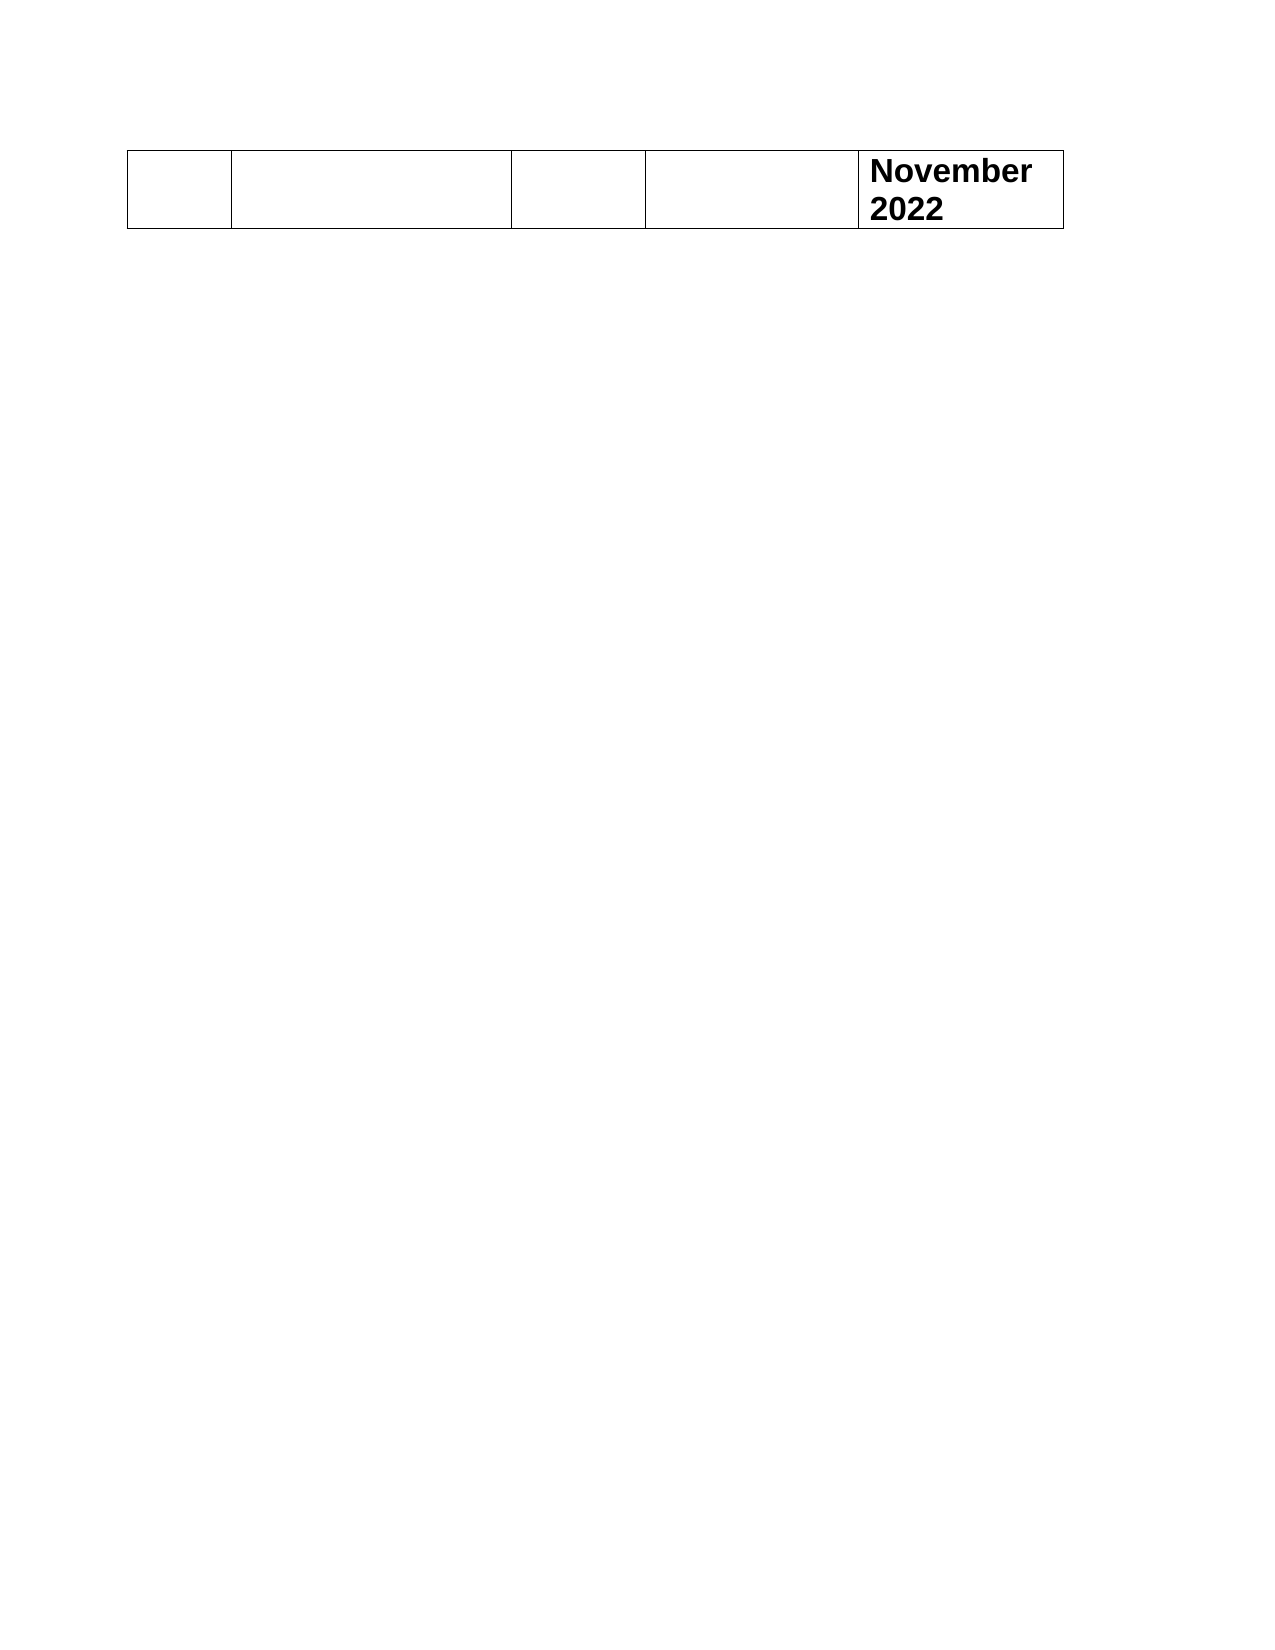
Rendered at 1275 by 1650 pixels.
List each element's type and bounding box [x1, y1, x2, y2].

table_cell [646, 151, 858, 228]
table_cell [859, 151, 1063, 228]
table_cell [512, 151, 645, 228]
